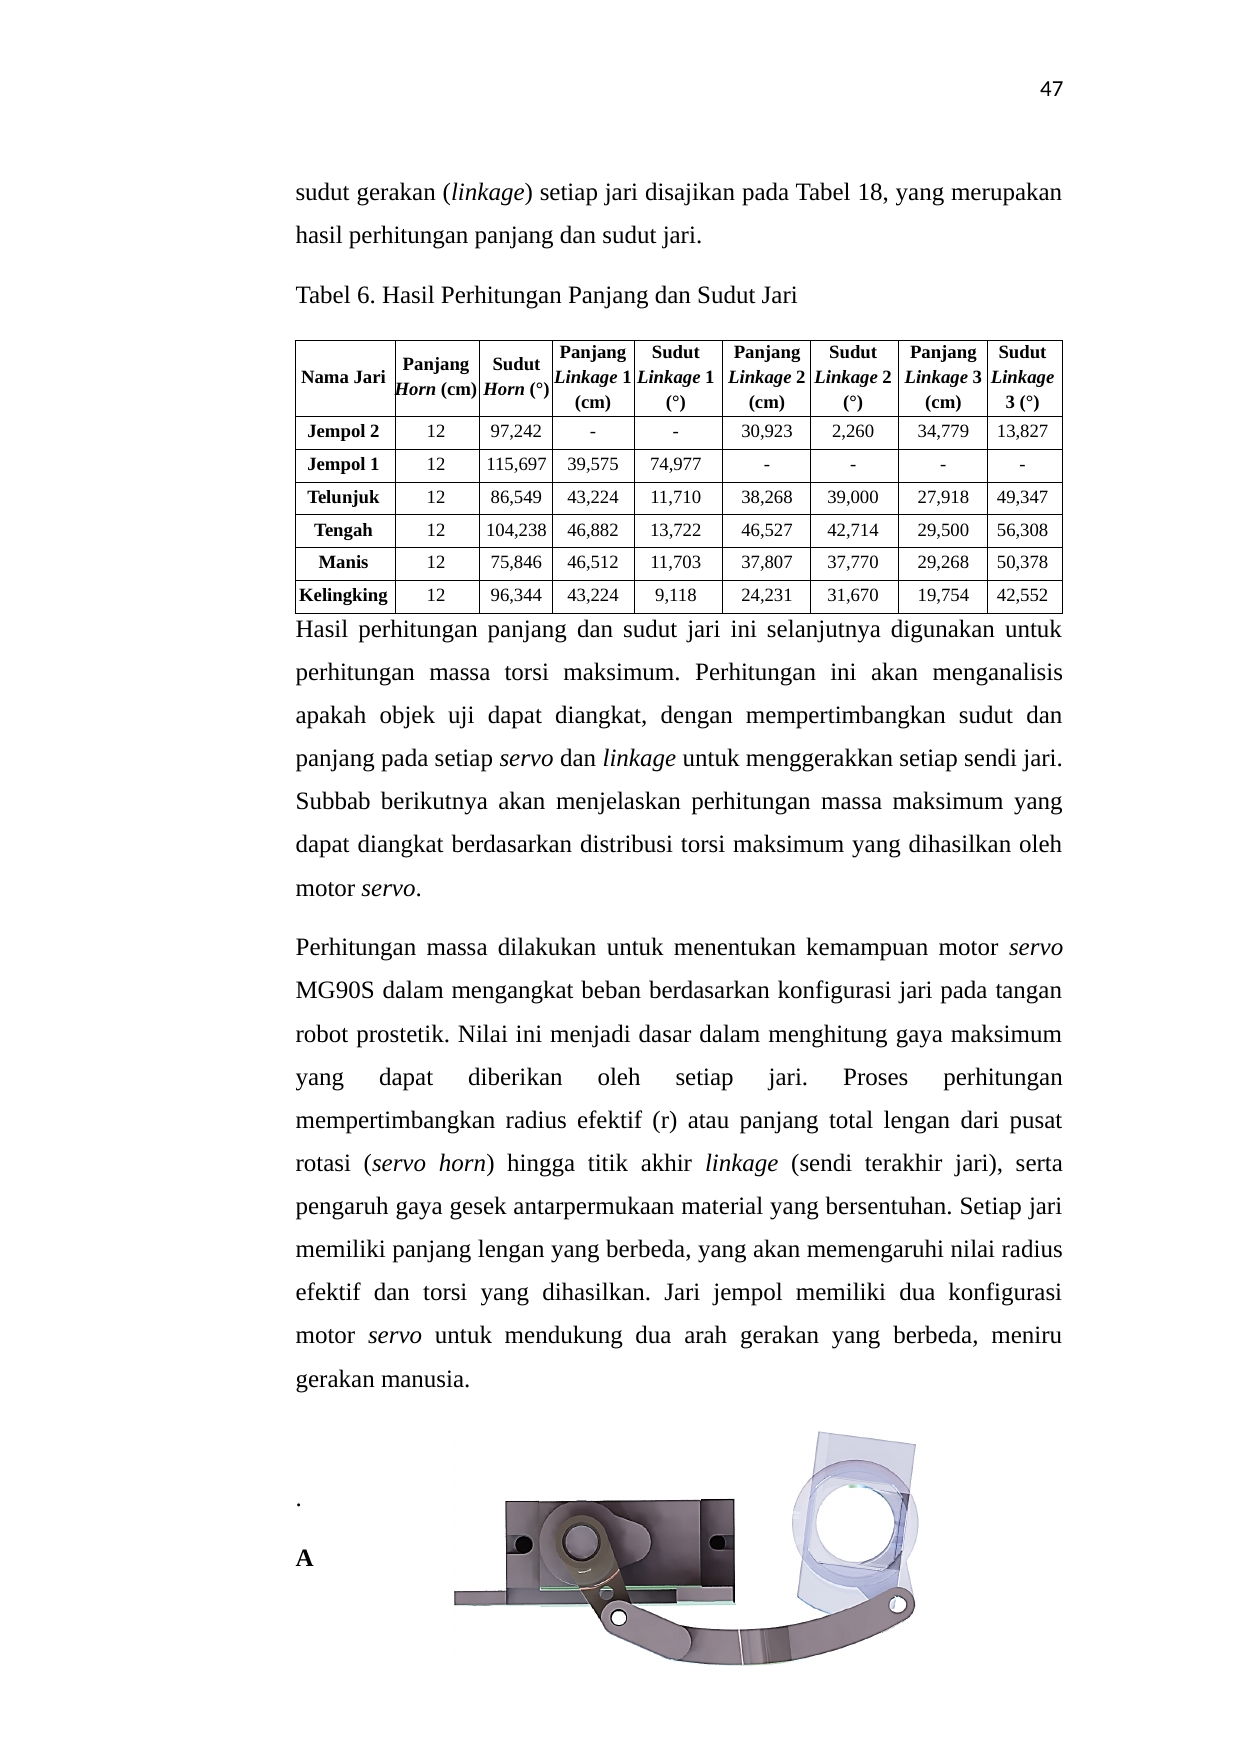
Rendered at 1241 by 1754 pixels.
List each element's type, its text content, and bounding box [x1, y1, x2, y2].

table_cell 37,807 [723, 548, 810, 580]
table_cell Jempol 1 [296, 450, 395, 482]
table_cell 96,344 [480, 581, 552, 613]
table_cell 9,118 [635, 581, 722, 613]
text . [295, 1483, 1063, 1512]
table_cell 42,552 [988, 581, 1062, 613]
table_cell 74,977 [635, 450, 722, 482]
text A [295, 1543, 1063, 1572]
table_cell 49,347 [988, 483, 1062, 514]
table_cell 24,231 [723, 581, 810, 613]
table_cell 39,575 [553, 450, 634, 482]
table_cell 11,703 [635, 548, 722, 580]
table_header Sudut Linkage 3 (°) [988, 341, 1062, 416]
table_cell 12 [396, 417, 479, 449]
table_cell - [635, 417, 722, 449]
picture [453, 1512, 920, 1543]
table_cell - [553, 417, 634, 449]
table_cell 46,882 [553, 515, 634, 547]
table_cell 12 [396, 581, 479, 613]
table_cell 42,714 [811, 515, 898, 547]
table_cell 56,308 [988, 515, 1062, 547]
table_cell 34,779 [899, 417, 987, 449]
picture [453, 1429, 920, 1483]
table_cell 19,754 [899, 581, 987, 613]
table_cell Telunjuk [296, 483, 395, 514]
table_cell 86,549 [480, 483, 552, 514]
table_cell 12 [396, 548, 479, 580]
table_header Sudut Horn (°) [480, 341, 552, 416]
table_cell 12 [396, 515, 479, 547]
table_cell Manis [296, 548, 395, 580]
table_cell 2,260 [811, 417, 898, 449]
table_cell 38,268 [723, 483, 810, 514]
table_cell - [811, 450, 898, 482]
table_cell 104,238 [480, 515, 552, 547]
text Tabel 6. Hasil Perhitungan Panjang dan Sudut Jari [295, 280, 1063, 309]
table_cell 46,512 [553, 548, 634, 580]
table_cell - [988, 450, 1062, 482]
table_cell 75,846 [480, 548, 552, 580]
table_cell - [723, 450, 810, 482]
table_cell 115,697 [480, 450, 552, 482]
table_cell 12 [396, 483, 479, 514]
table_cell 30,923 [723, 417, 810, 449]
text Hasil perhitungan panjang dan sudut jari ini selanjutnya digunakan untuk perhitungan massa torsi maksimum. Perhitungan ini akan menganalisis apakah objek uji dapat diangkat, dengan mempertimbangkan sudut dan panjang pada setiap servo dan linkage untuk menggerakkan setiap sendi jari. Subbab berikutnya akan menjelaskan perhitungan massa maksimum yang dapat diangkat berdasarkan distribusi torsi maksimum yang dihasilkan oleh motor servo. [295, 614, 1063, 901]
table_cell Jempol 2 [296, 417, 395, 449]
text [295, 177, 1063, 249]
table_header Nama Jari [296, 341, 395, 416]
table_cell Tengah [296, 515, 395, 547]
table_header Panjang Linkage 3 (cm) [899, 341, 987, 416]
table_cell 46,527 [723, 515, 810, 547]
table_cell 29,268 [899, 548, 987, 580]
table_cell 12 [396, 450, 479, 482]
table_cell 43,224 [553, 483, 634, 514]
table_header Sudut Linkage 2 (°) [811, 341, 898, 416]
table_cell 43,224 [553, 581, 634, 613]
picture [453, 1572, 920, 1667]
table_header Panjang Linkage 2 (cm) [723, 341, 810, 416]
table_cell - [899, 450, 987, 482]
table_cell 39,000 [811, 483, 898, 514]
table_cell 27,918 [899, 483, 987, 514]
table_cell 11,710 [635, 483, 722, 514]
table_cell Kelingking [296, 581, 395, 613]
text Perhitungan massa dilakukan untuk menentukan kemampuan motor servo MG90S dalam mengangkat beban berdasarkan konfigurasi jari pada tangan robot prostetik. Nilai ini menjadi dasar dalam menghitung gaya maksimum yang dapat diberikan oleh setiap jari. Proses perhitungan mempertimbangkan radius efektif (r) atau panjang total lengan dari pusat rotasi (servo horn) hingga titik akhir linkage (sendi terakhir jari), serta pengaruh gaya gesek antarpermukaan material yang bersentuhan. Setiap jari memiliki panjang lengan yang berbeda, yang akan memengaruhi nilai radius efektif dan torsi yang dihasilkan. Jari jempol memiliki dua konfigurasi motor servo untuk mendukung dua arah gerakan yang berbeda, meniru gerakan manusia. [295, 932, 1063, 1392]
table_cell 13,827 [988, 417, 1062, 449]
table_cell 13,722 [635, 515, 722, 547]
table_header Panjang Horn (cm) [396, 341, 479, 416]
table_cell 31,670 [811, 581, 898, 613]
table_cell 37,770 [811, 548, 898, 580]
table_cell 29,500 [899, 515, 987, 547]
table_header Panjang Linkage 1 (cm) [553, 341, 634, 416]
table_cell 50,378 [988, 548, 1062, 580]
table_cell 97,242 [480, 417, 552, 449]
table_header Sudut Linkage 1 (°) [635, 341, 722, 416]
